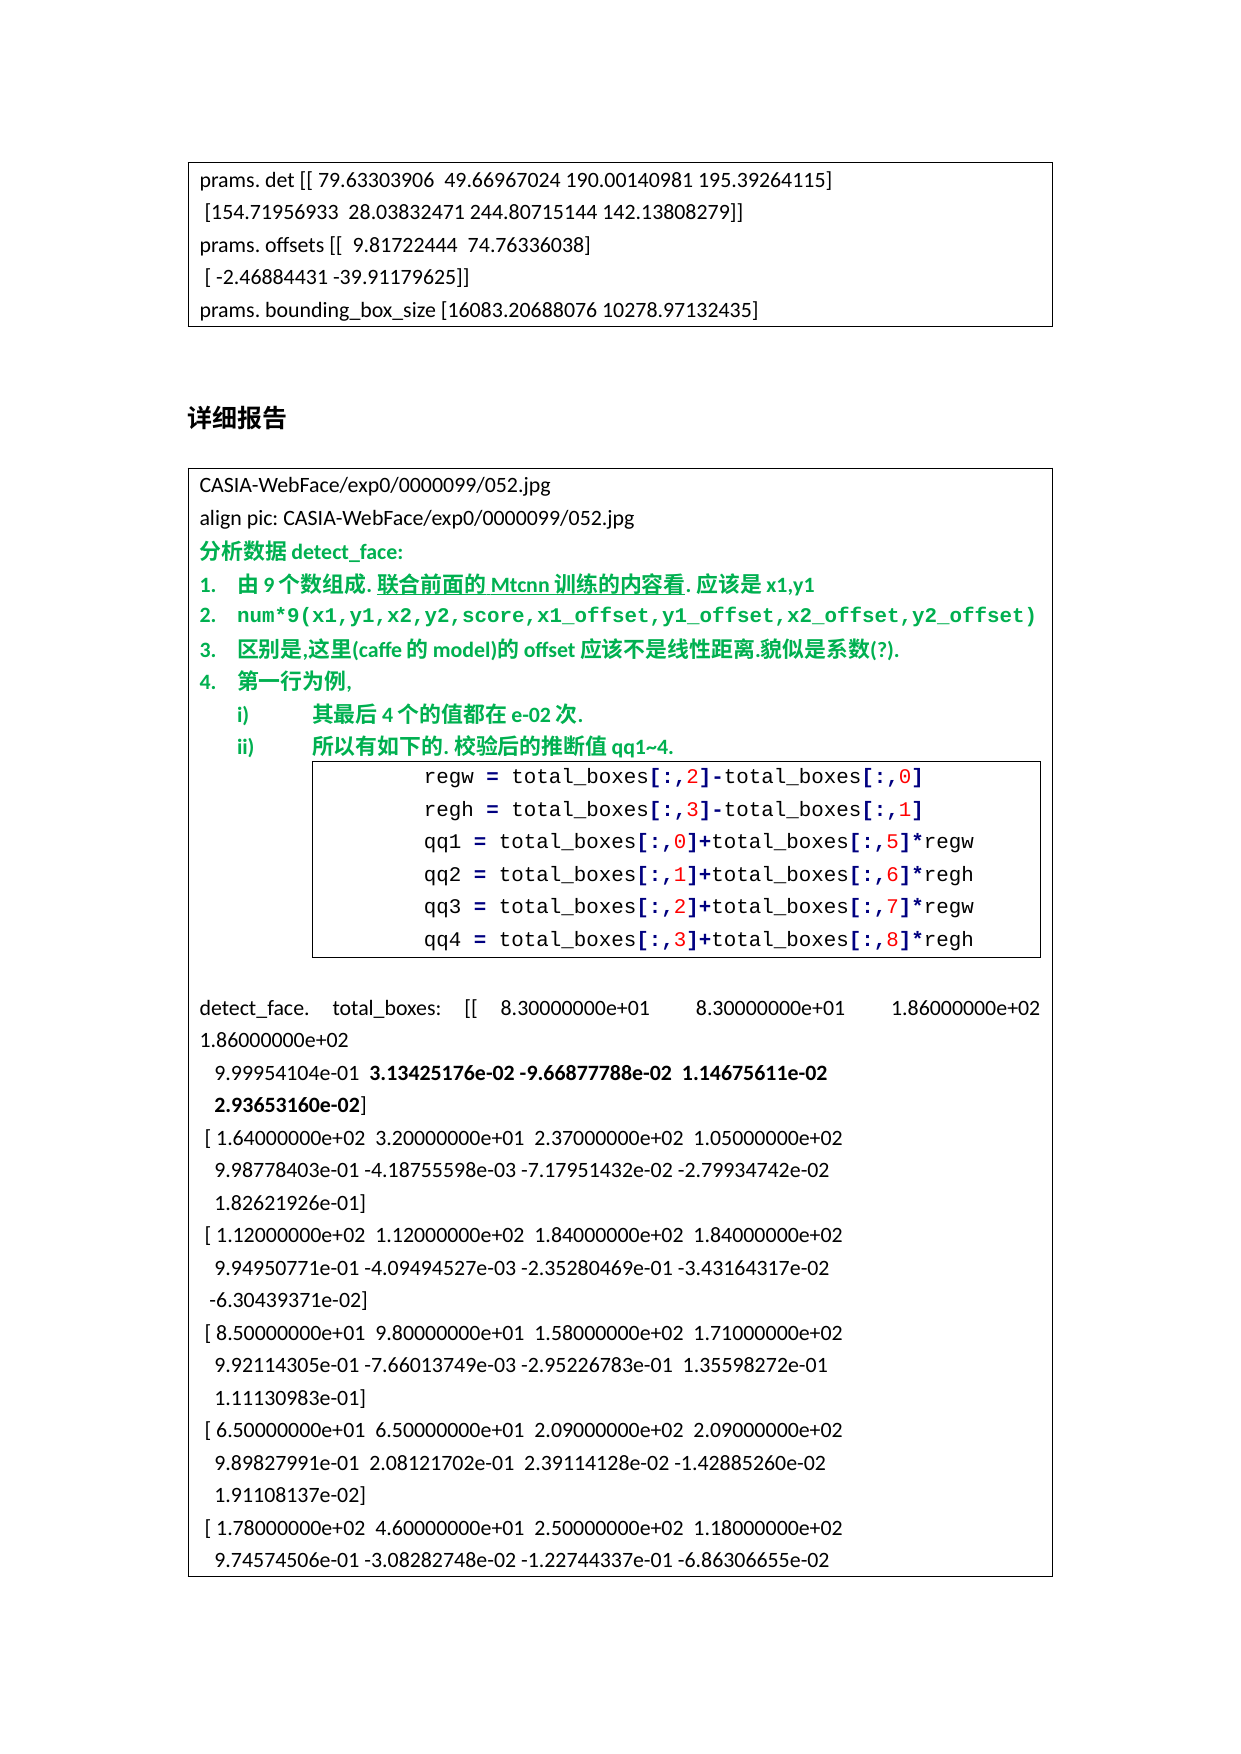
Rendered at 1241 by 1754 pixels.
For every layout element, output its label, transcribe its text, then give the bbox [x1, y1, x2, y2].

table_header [189, 163, 1052, 326]
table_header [189, 469, 1052, 1576]
subtitle 详细报告 [187, 384, 1053, 449]
